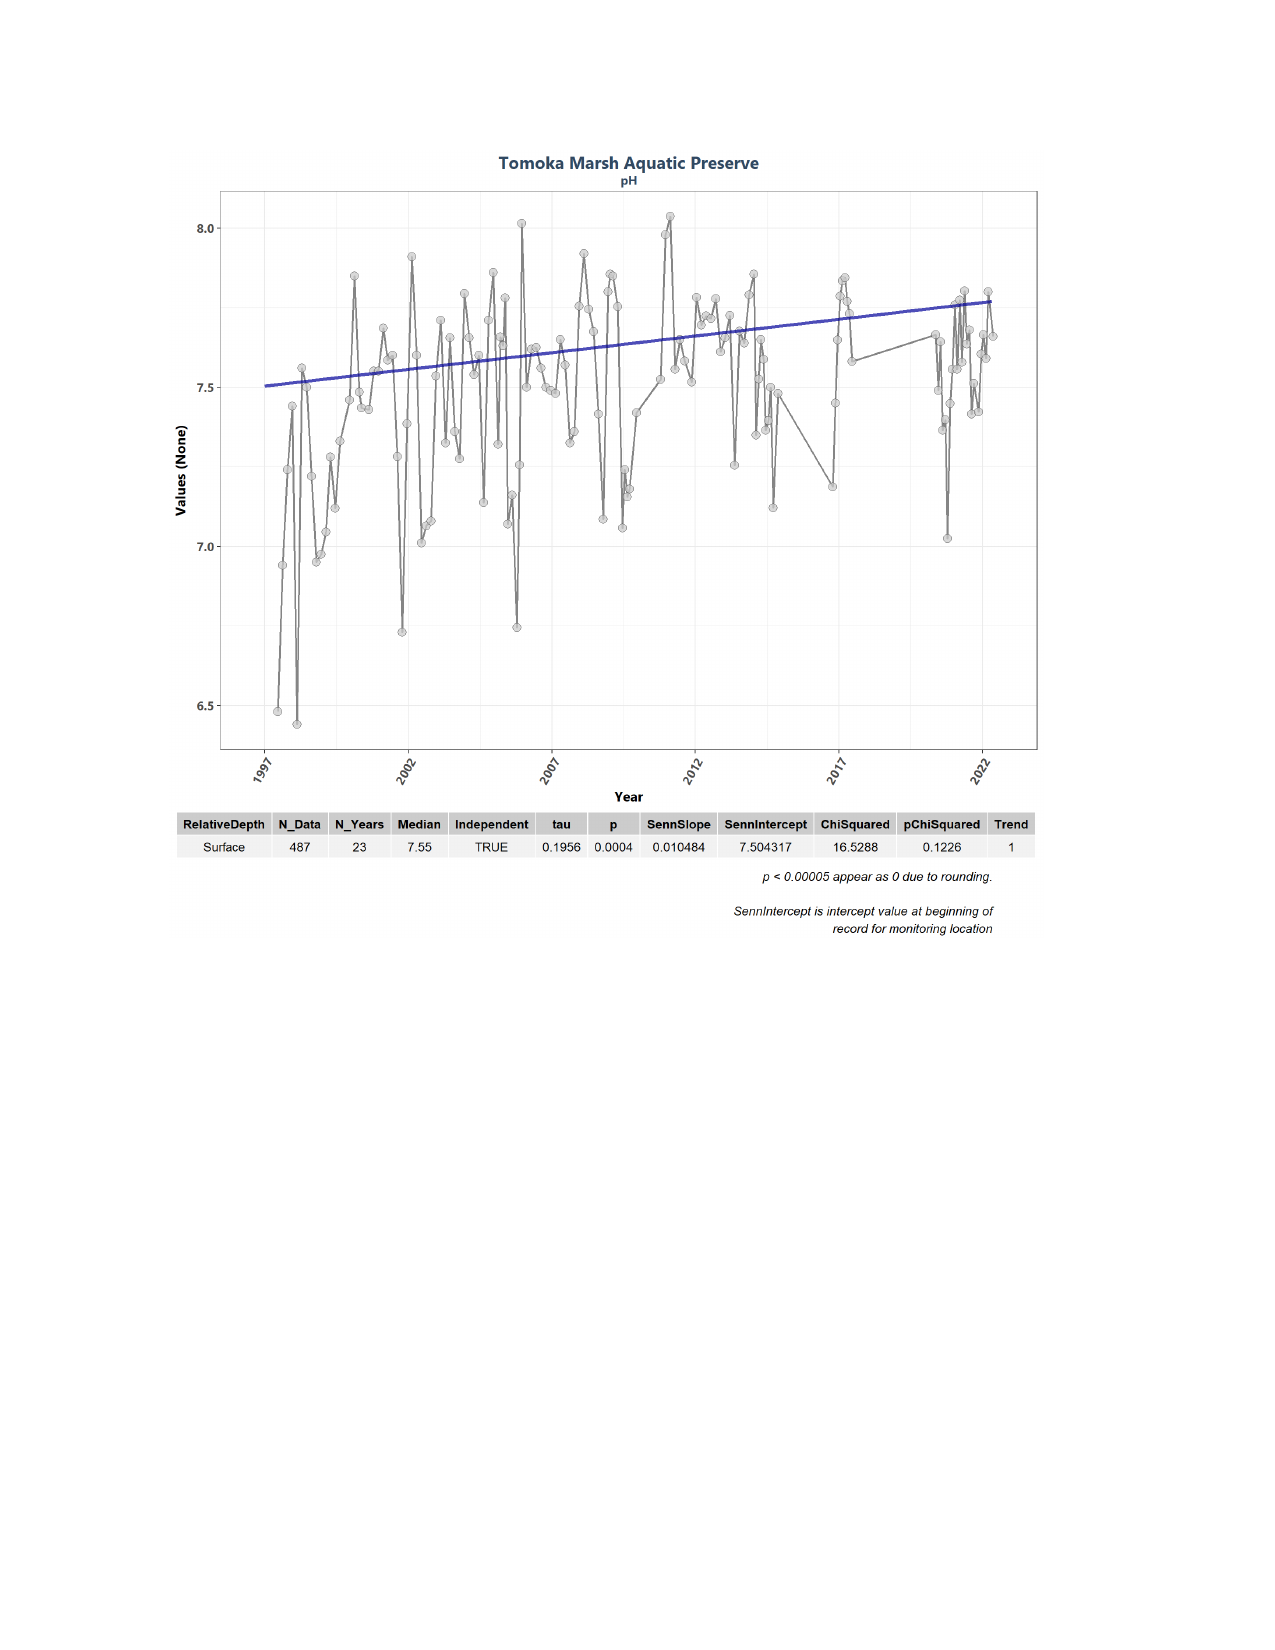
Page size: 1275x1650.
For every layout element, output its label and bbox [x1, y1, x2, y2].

picture [168, 150, 1044, 938]
